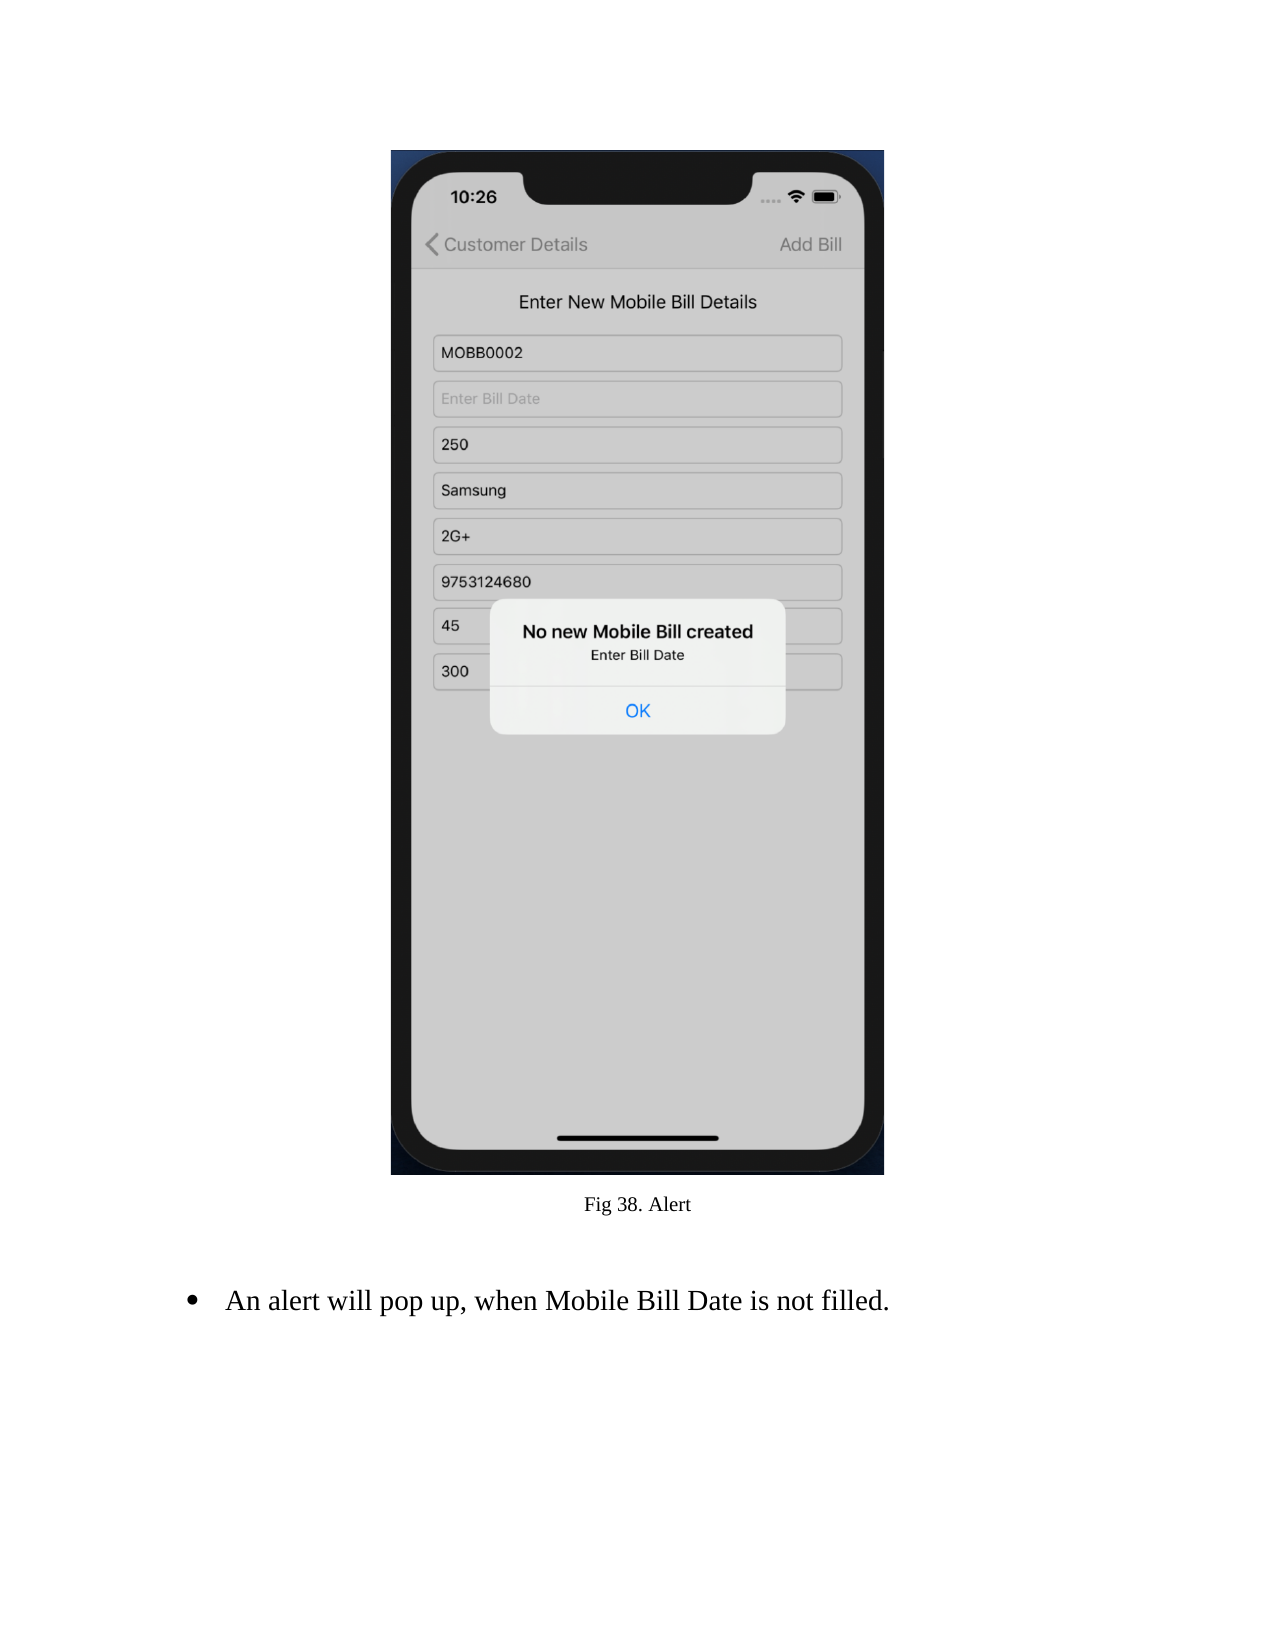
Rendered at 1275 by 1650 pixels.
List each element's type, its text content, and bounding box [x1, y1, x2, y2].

list An alert will pop up, when Mobile Bill Date is not filled. [187, 1283, 1125, 1316]
picture [390, 150, 885, 1175]
text Fig 38. Alert [150, 1192, 1125, 1216]
